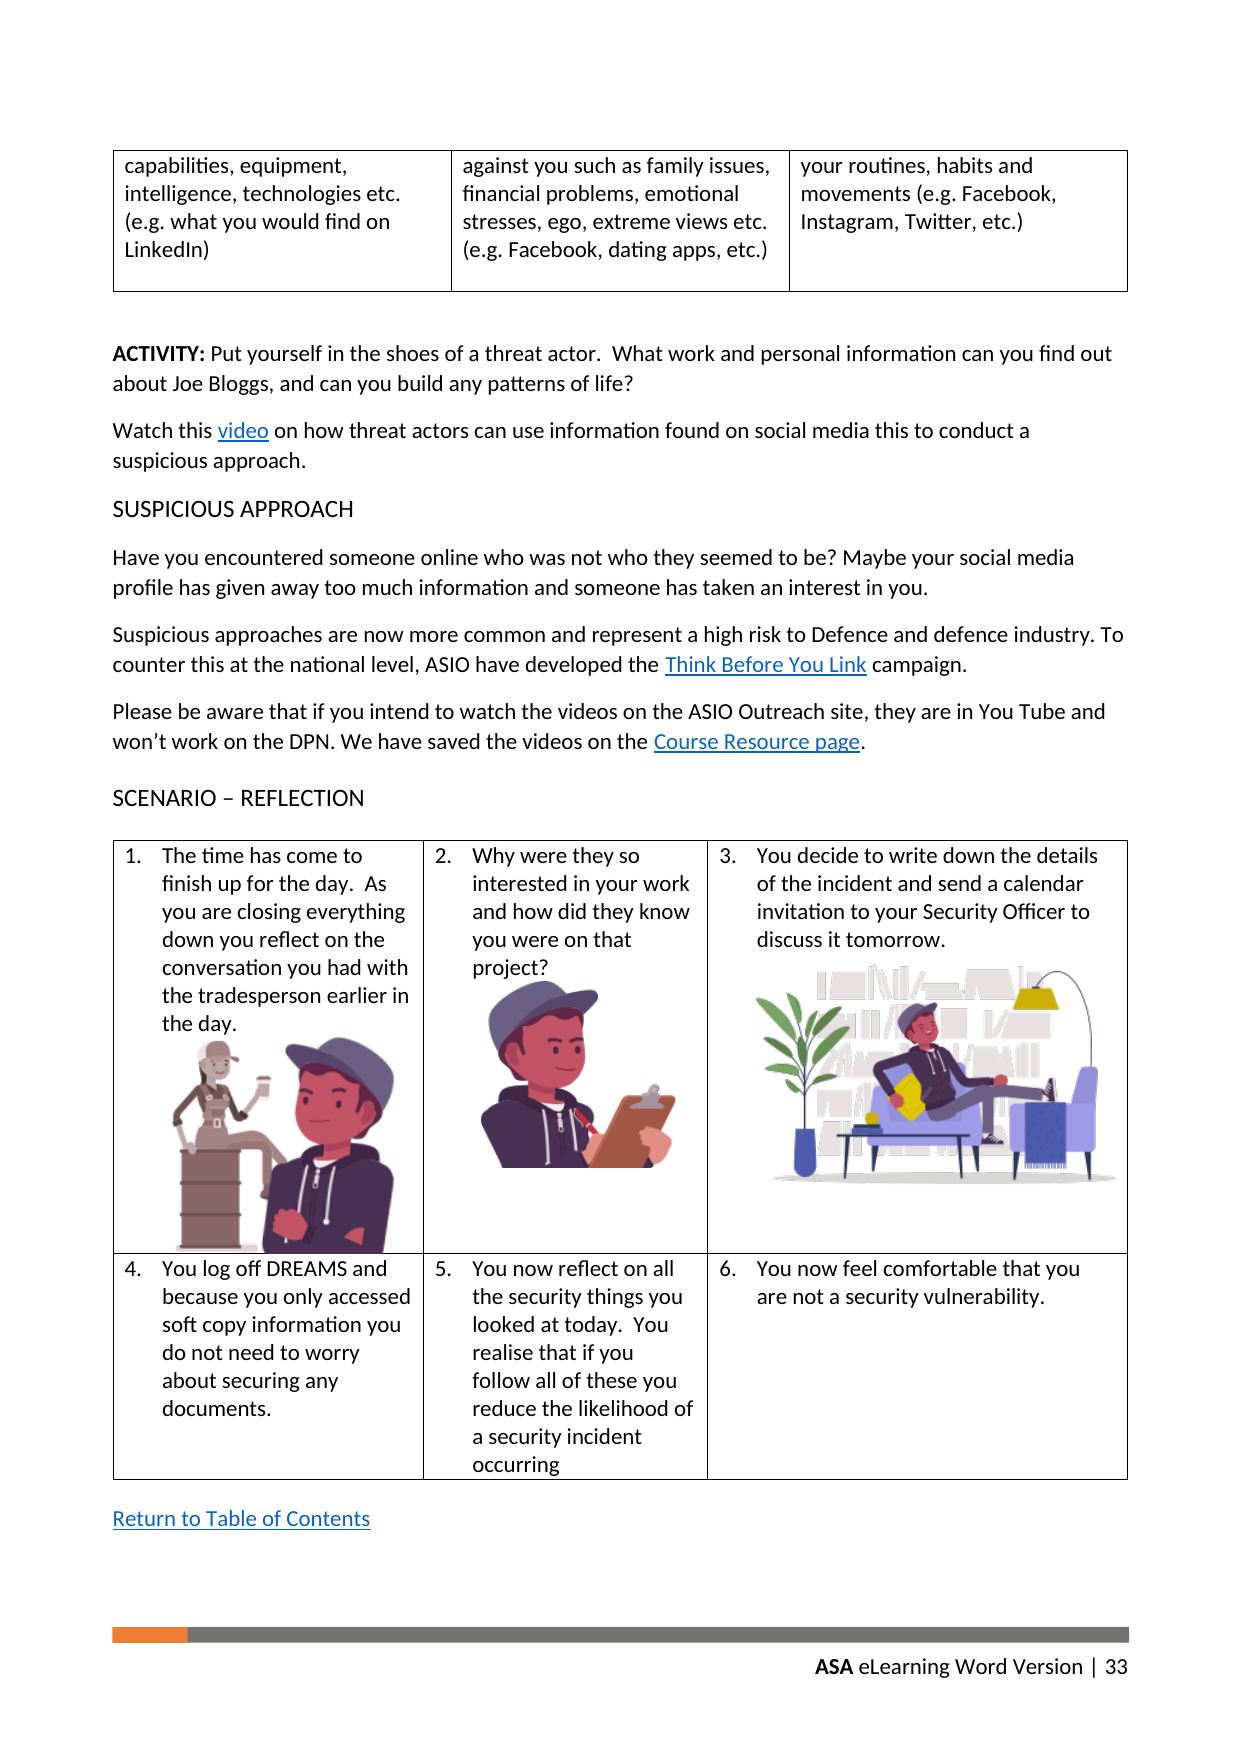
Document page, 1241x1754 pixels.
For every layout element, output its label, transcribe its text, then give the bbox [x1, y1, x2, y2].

subtitle scenario – Reflection [112, 782, 1128, 813]
text Suspicious approaches are now more common and represent a high risk to Defence and defence industry. To counter this at the national level, ASIO have developed the Think Before You Link campaign. [112, 620, 1128, 678]
text Please be aware that if you intend to watch the videos on the ASIO Outreach site, they are in You Tube and won’t work on the DPN. We have saved the videos on the Course Resource page. [112, 697, 1128, 755]
picture [471, 981, 679, 1168]
text Watch this video on how threat actors can use information found on social media this to conduct a suspicious approach. [112, 416, 1128, 474]
text ACTIVITY: Put yourself in the shoes of a threat actor. What work and personal information can you find out about Joe Bloggs, and can you build any patterns of life? [112, 339, 1128, 397]
picture [756, 953, 1116, 1194]
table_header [114, 151, 451, 291]
table_header Why were they so interested in your work and how did they know you were on that project? [424, 841, 707, 1253]
table_cell You now reflect on all the security things you looked at today. You realise that if you follow all of these you reduce the likelihood of a security incident occurring [424, 1254, 707, 1478]
text Return to Table of Contents [112, 1504, 1128, 1532]
text Have you encountered someone online who was not who they seemed to be? Maybe your social media profile has given away too much information and someone has taken an interest in you. [112, 543, 1128, 601]
table_cell You log off DREAMS and because you only accessed soft copy information you do not need to worry about securing any documents. [114, 1254, 423, 1478]
table_cell You now feel comfortable that you are not a security vulnerability. [708, 1254, 1127, 1478]
picture [161, 1037, 403, 1254]
table_header You decide to write down the details of the incident and send a calendar invitation to your Security Officer to discuss it tomorrow. [708, 841, 1127, 1253]
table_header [790, 151, 1127, 291]
table_header The time has come to finish up for the day. As you are closing everything down you reflect on the conversation you had with the tradesperson earlier in the day. [114, 841, 423, 1253]
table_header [452, 151, 789, 291]
text suspicious approach [112, 493, 1128, 524]
